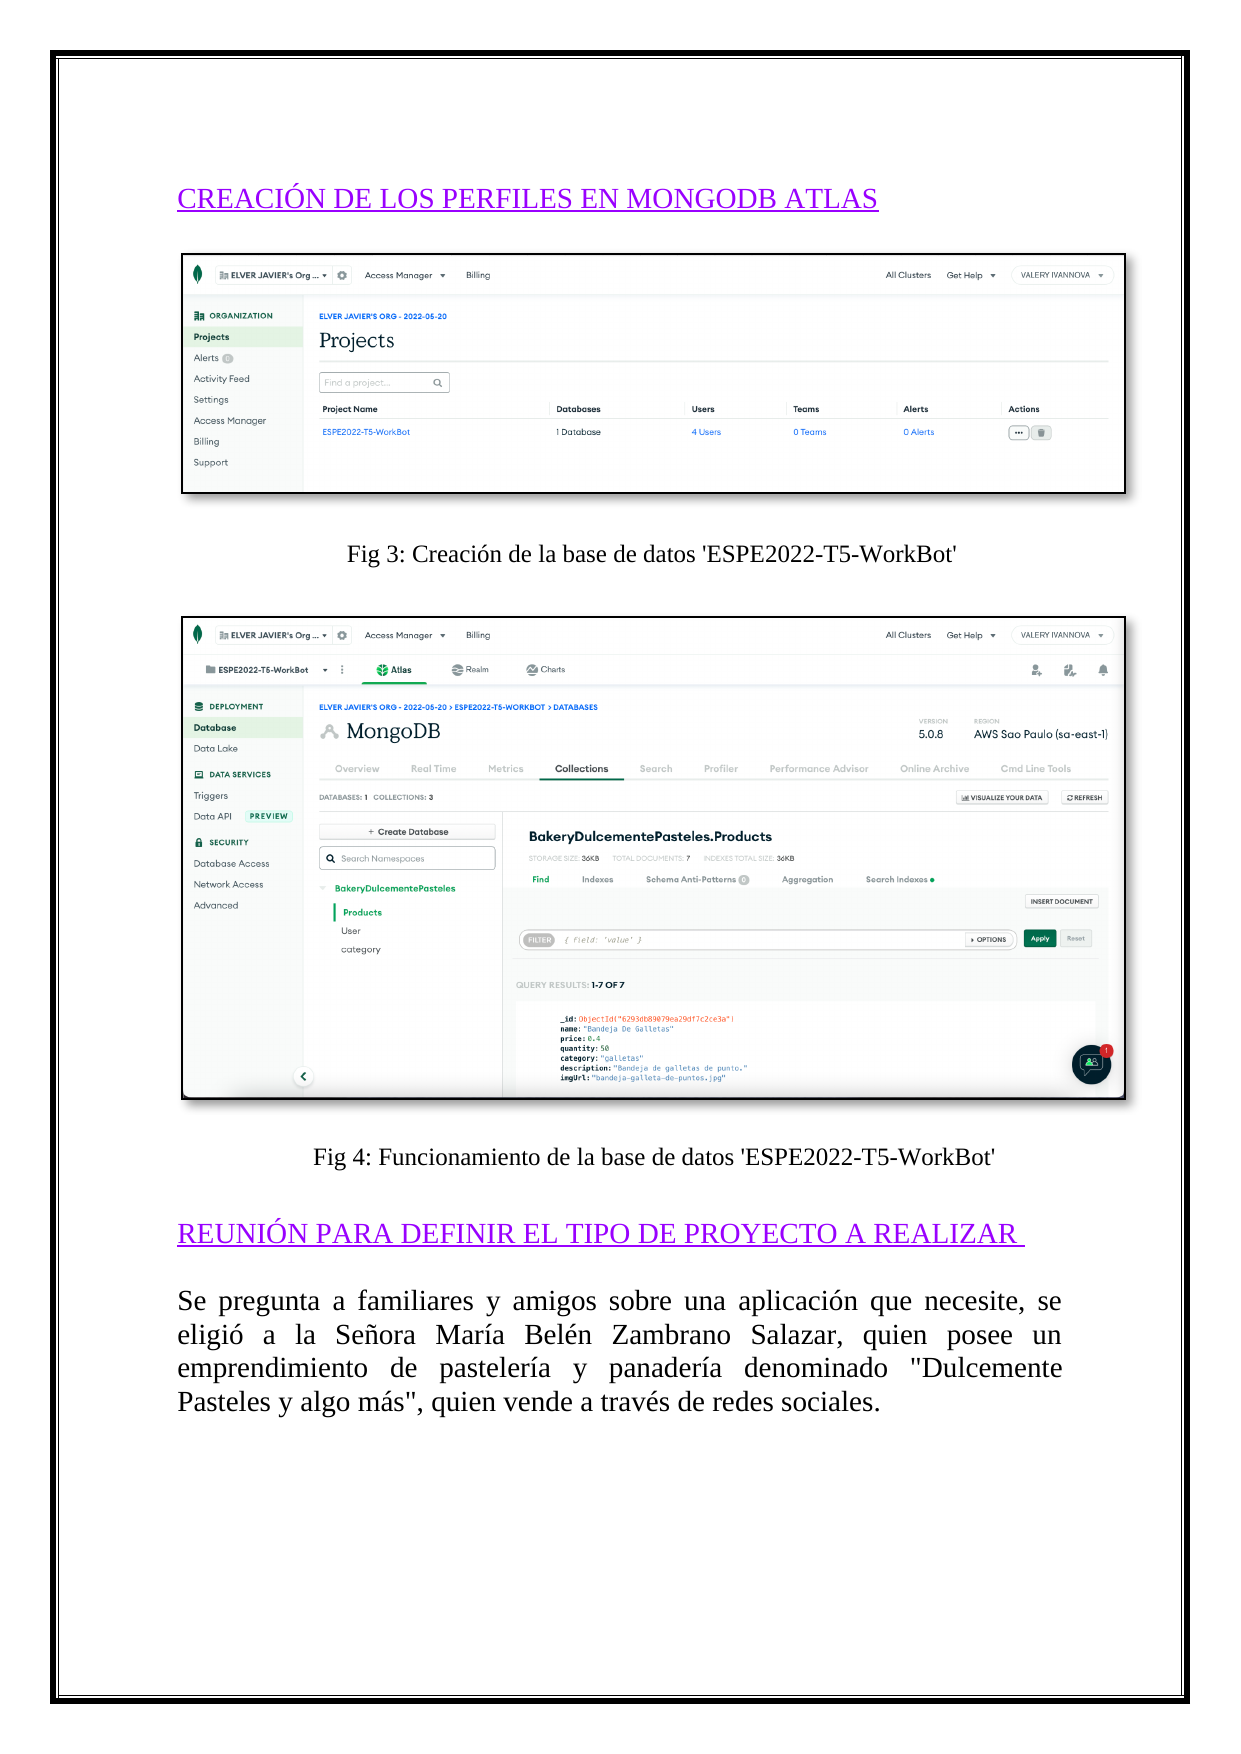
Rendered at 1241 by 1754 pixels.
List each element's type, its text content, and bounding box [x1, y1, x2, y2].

picture [183, 255, 1124, 492]
text Se pregunta a familiares y amigos sobre una aplicación que necesite, se eligió a la Señora María Belén Zambrano Salazar, quien posee un emprendimiento de pastelería y panadería denominado "Dulcemente Pasteles y algo más", quien vende a través de redes sociales. [177, 1283, 1063, 1418]
text CREACIÓN DE LOS PERFILES EN MONGODB ATLAS [177, 181, 1063, 215]
text REUNIÓN PARA DEFINIR EL TIPO DE PROYECTO A REALIZAR [177, 1216, 1063, 1250]
picture [183, 618, 1124, 1098]
